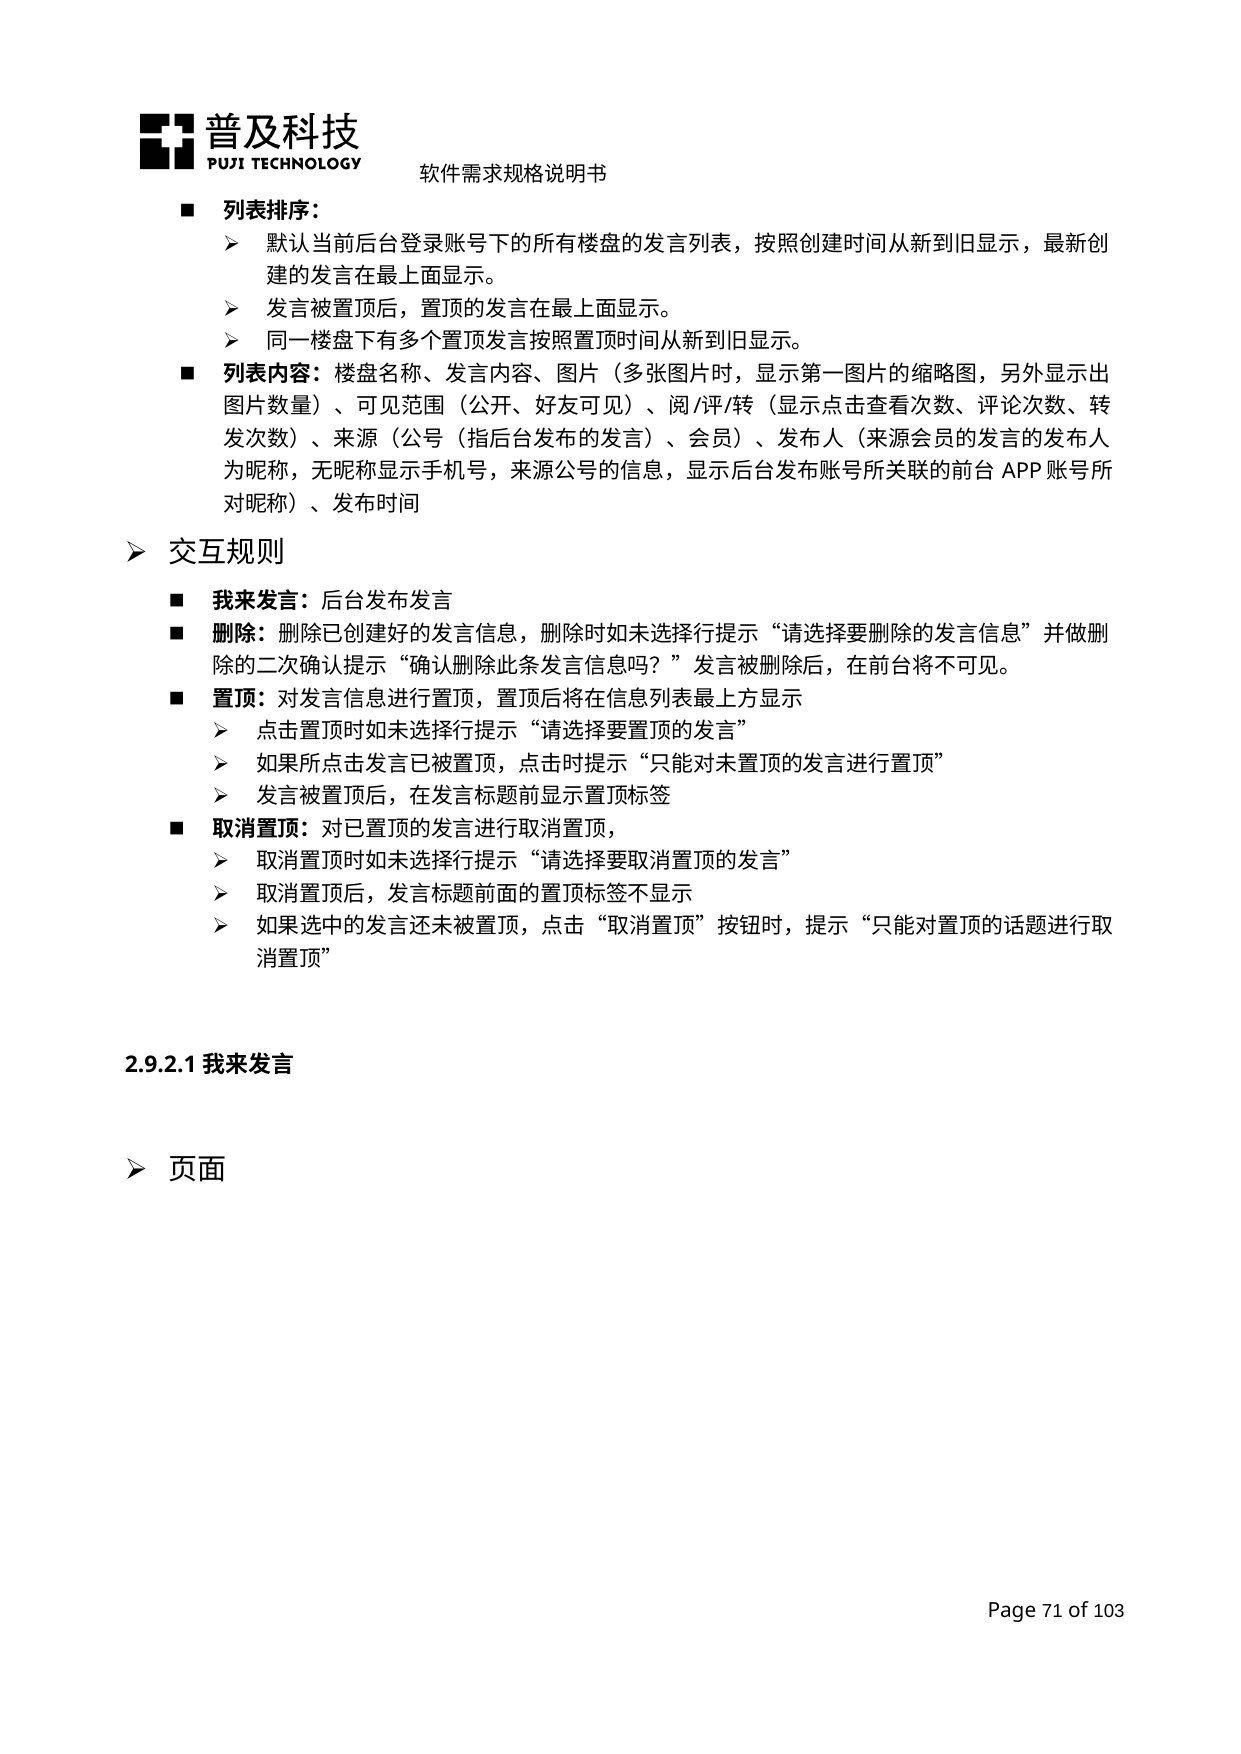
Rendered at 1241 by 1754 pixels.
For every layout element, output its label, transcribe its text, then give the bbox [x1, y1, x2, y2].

list 同一楼盘下有多个置顶发言按照置顶时间从新到旧显示。 [223, 323, 1113, 355]
list 删除：删除已创建好的发言信息，删除时如未选择行提示“请选择要删除的发言信息”并做删除的二次确认提示“确认删除此条发言信息吗？”发言被删除后，在前台将不可见。 [168, 615, 1113, 680]
list 如果所点击发言已被置顶，点击时提示“只能对未置顶的发言进行置顶” [212, 745, 1113, 778]
list 发言被置顶后，置顶的发言在最上面显示。 [223, 290, 1113, 323]
list 交互规则 [124, 518, 1113, 583]
list 取消置顶时如未选择行提示“请选择要取消置顶的发言” [212, 843, 1113, 875]
list 取消置顶：对已置顶的发言进行取消置顶， [168, 810, 1113, 843]
list 我来发言：后台发布发言 [168, 583, 1113, 615]
list 默认当前后台登录账号下的所有楼盘的发言列表，按照创建时间从新到旧显示，最新创建的发言在最上面显示。 [223, 225, 1113, 290]
list 如果选中的发言还未被置顶，点击“取消置顶”按钮时，提示“只能对置顶的话题进行取消置顶” [212, 908, 1113, 973]
picture [124, 103, 366, 182]
list 列表内容：楼盘名称、发言内容、图片（多张图片时，显示第一图片的缩略图，另外显示出图片数量）、可见范围（公开、好友可见）、阅/评/转（显示点击查看次数、评论次数、转发次数）、来源（公号（指后台发布的发言）、会员）、发布人（来源会员的发言的发布人为昵称，无昵称显示手机号，来源公号的信息，显示后台发布账号所关联的前台APP账号所对昵称）、发布时间 [179, 355, 1113, 518]
list 取消置顶后，发言标题前面的置顶标签不显示 [212, 875, 1113, 908]
list 点击置顶时如未选择行提示“请选择要置顶的发言” [212, 713, 1113, 745]
list 列表排序： [179, 193, 1113, 225]
list 发言被置顶后，在发言标题前显示置顶标签 [212, 778, 1113, 810]
subtitle 我来发言 [124, 1030, 1113, 1095]
list 置顶：对发言信息进行置顶，置顶后将在信息列表最上方显示 [168, 680, 1113, 713]
list 页面 [124, 1134, 1113, 1199]
